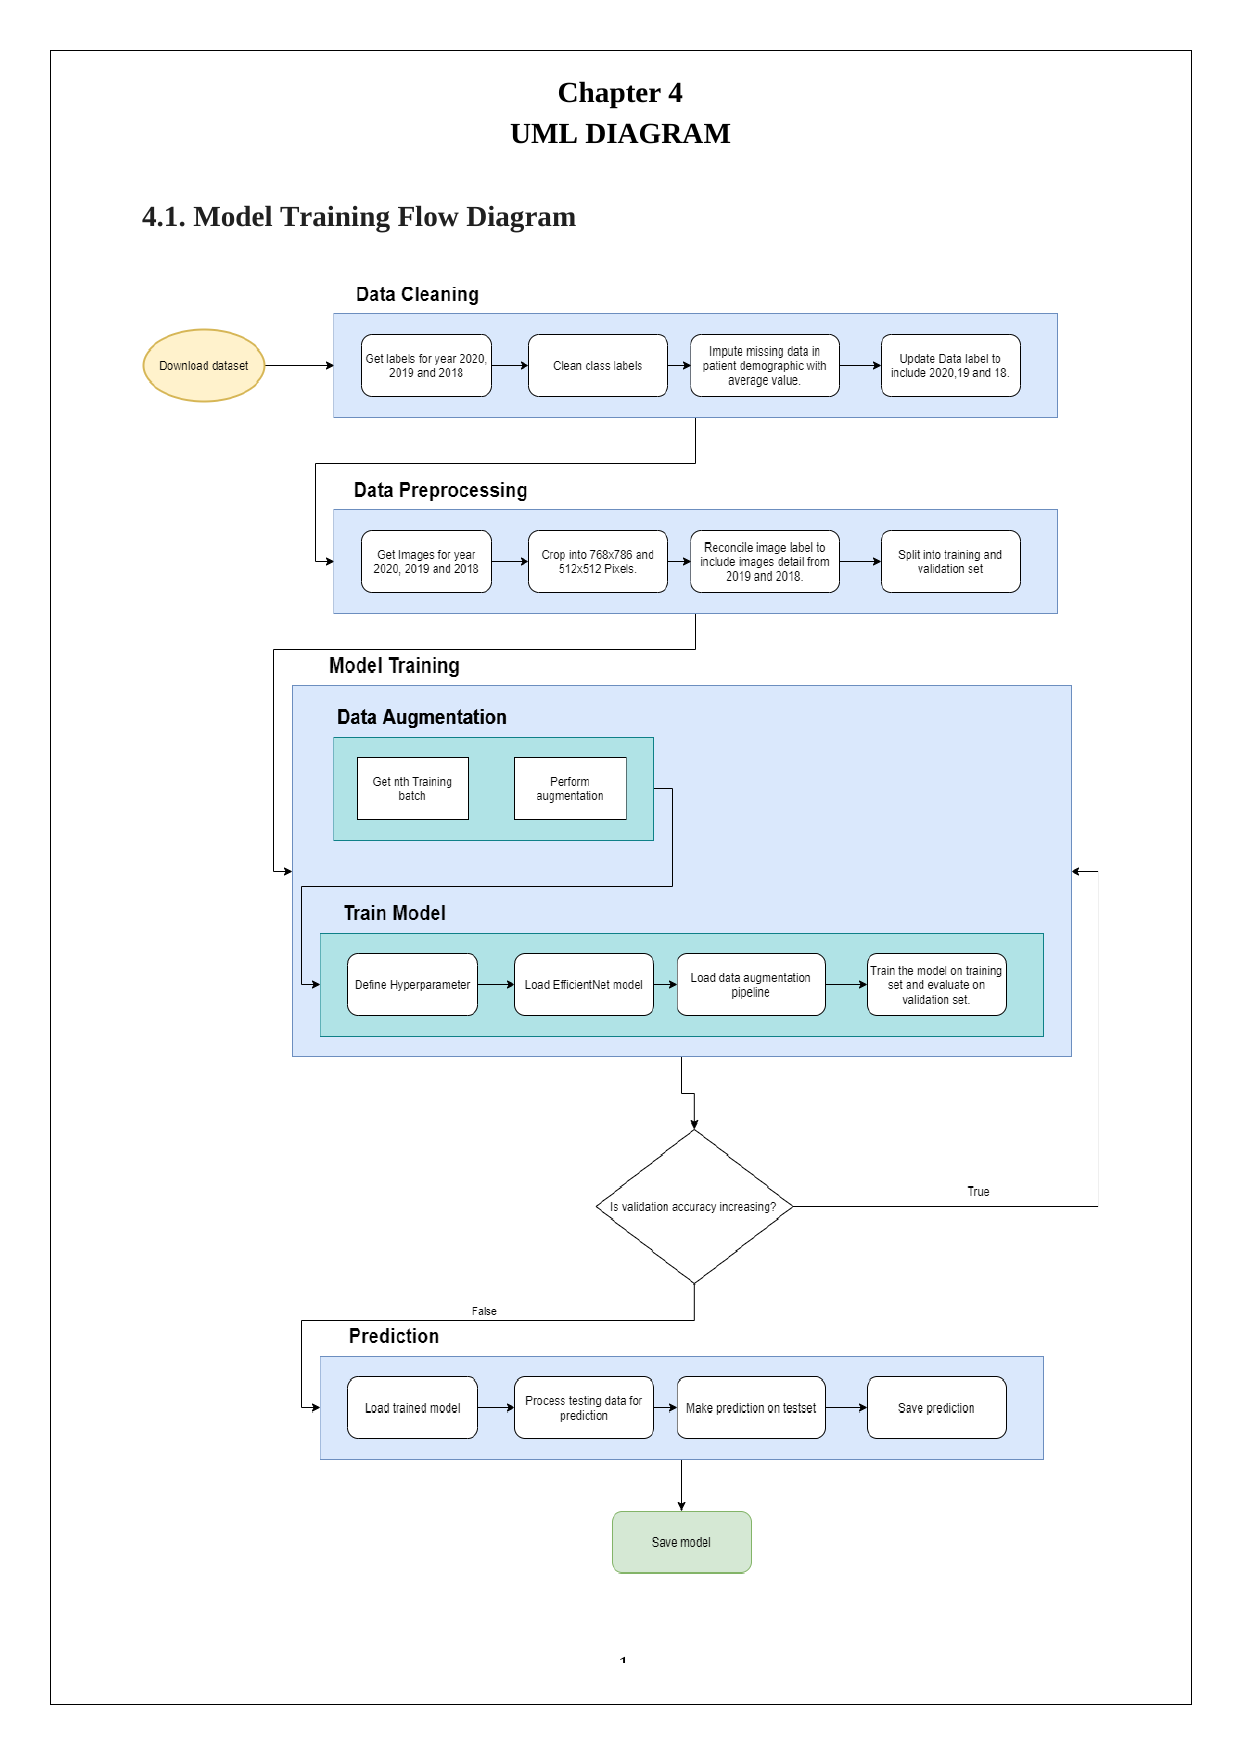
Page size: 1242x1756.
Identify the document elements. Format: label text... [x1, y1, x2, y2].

list Model Training Flow Diagram [142, 199, 1179, 232]
subtitle Chapter 4 UML DIAGRAM [510, 75, 749, 150]
picture [142, 287, 1099, 1574]
